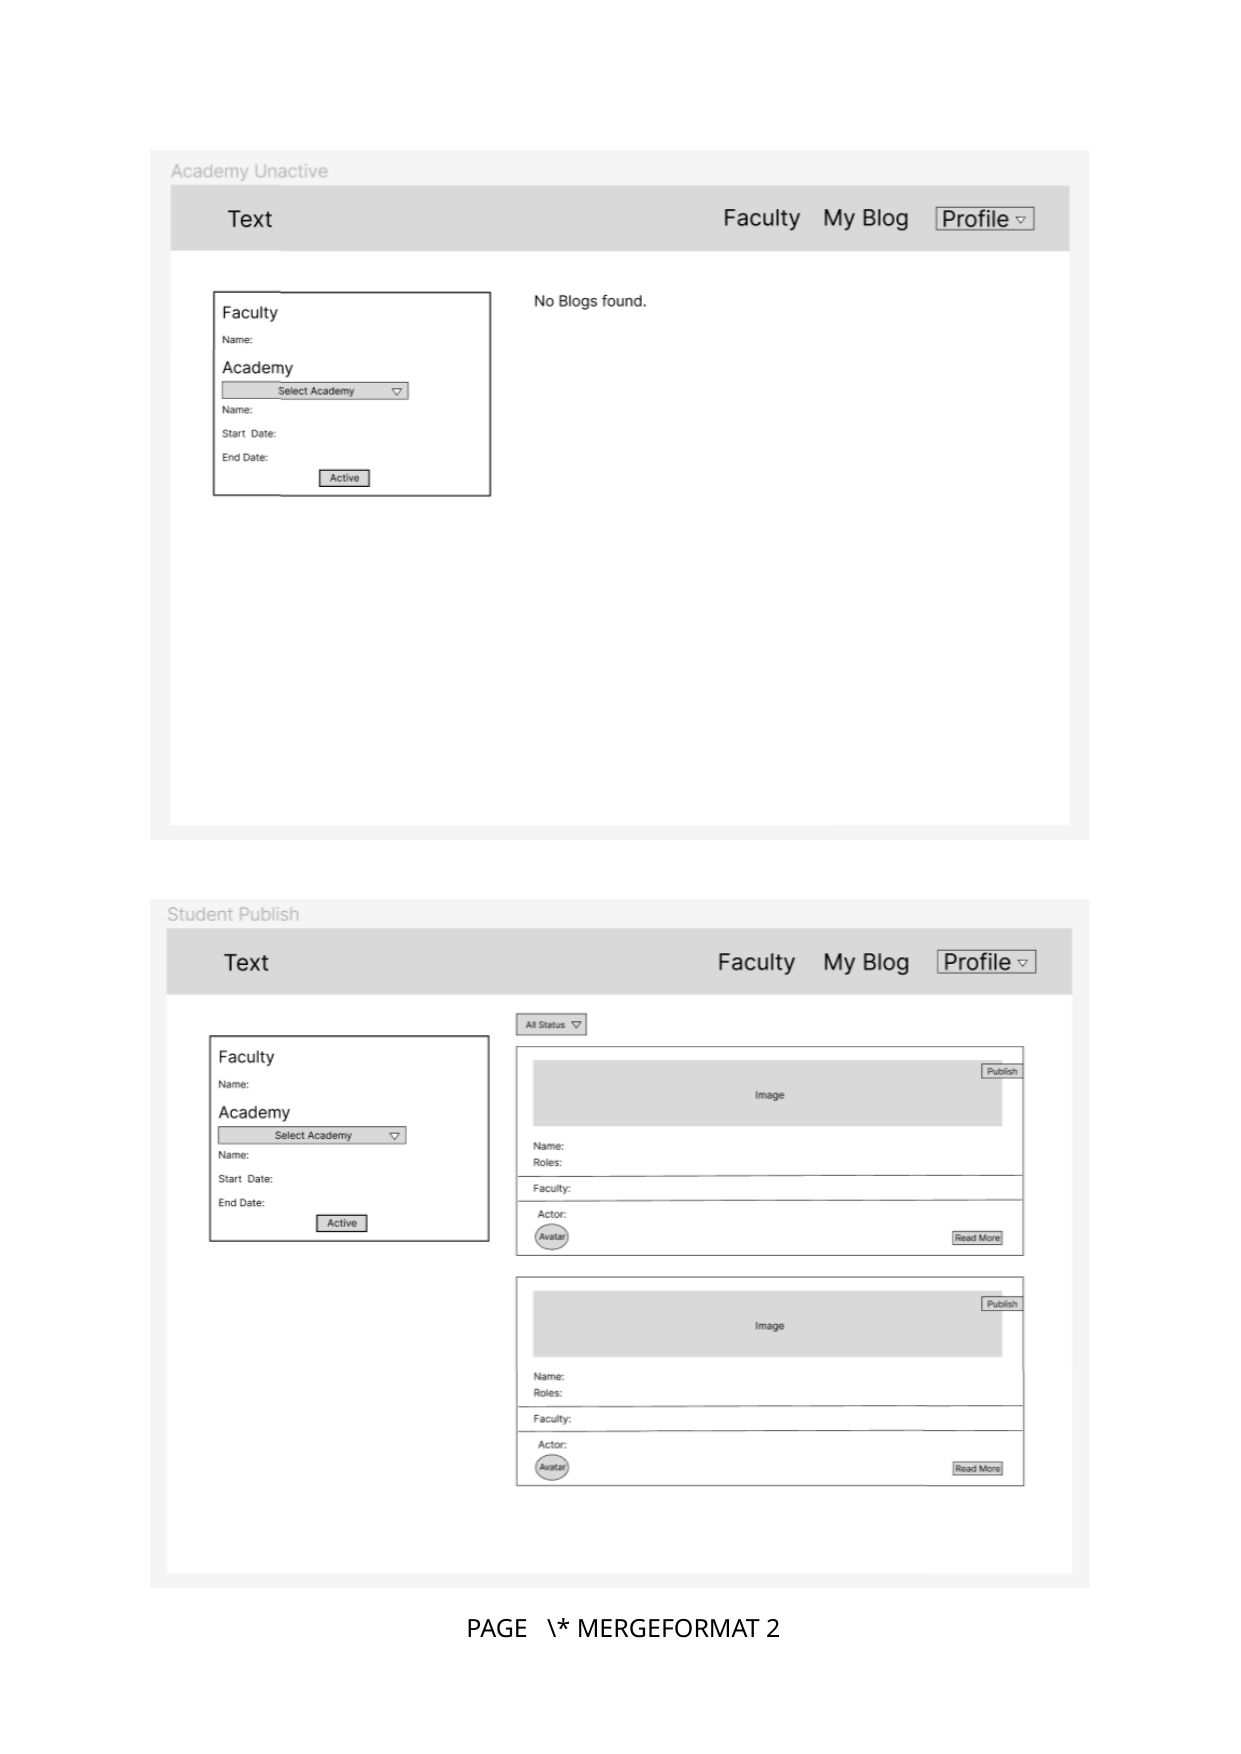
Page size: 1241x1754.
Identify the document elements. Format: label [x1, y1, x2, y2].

picture [150, 899, 1090, 1588]
picture [150, 150, 1090, 840]
